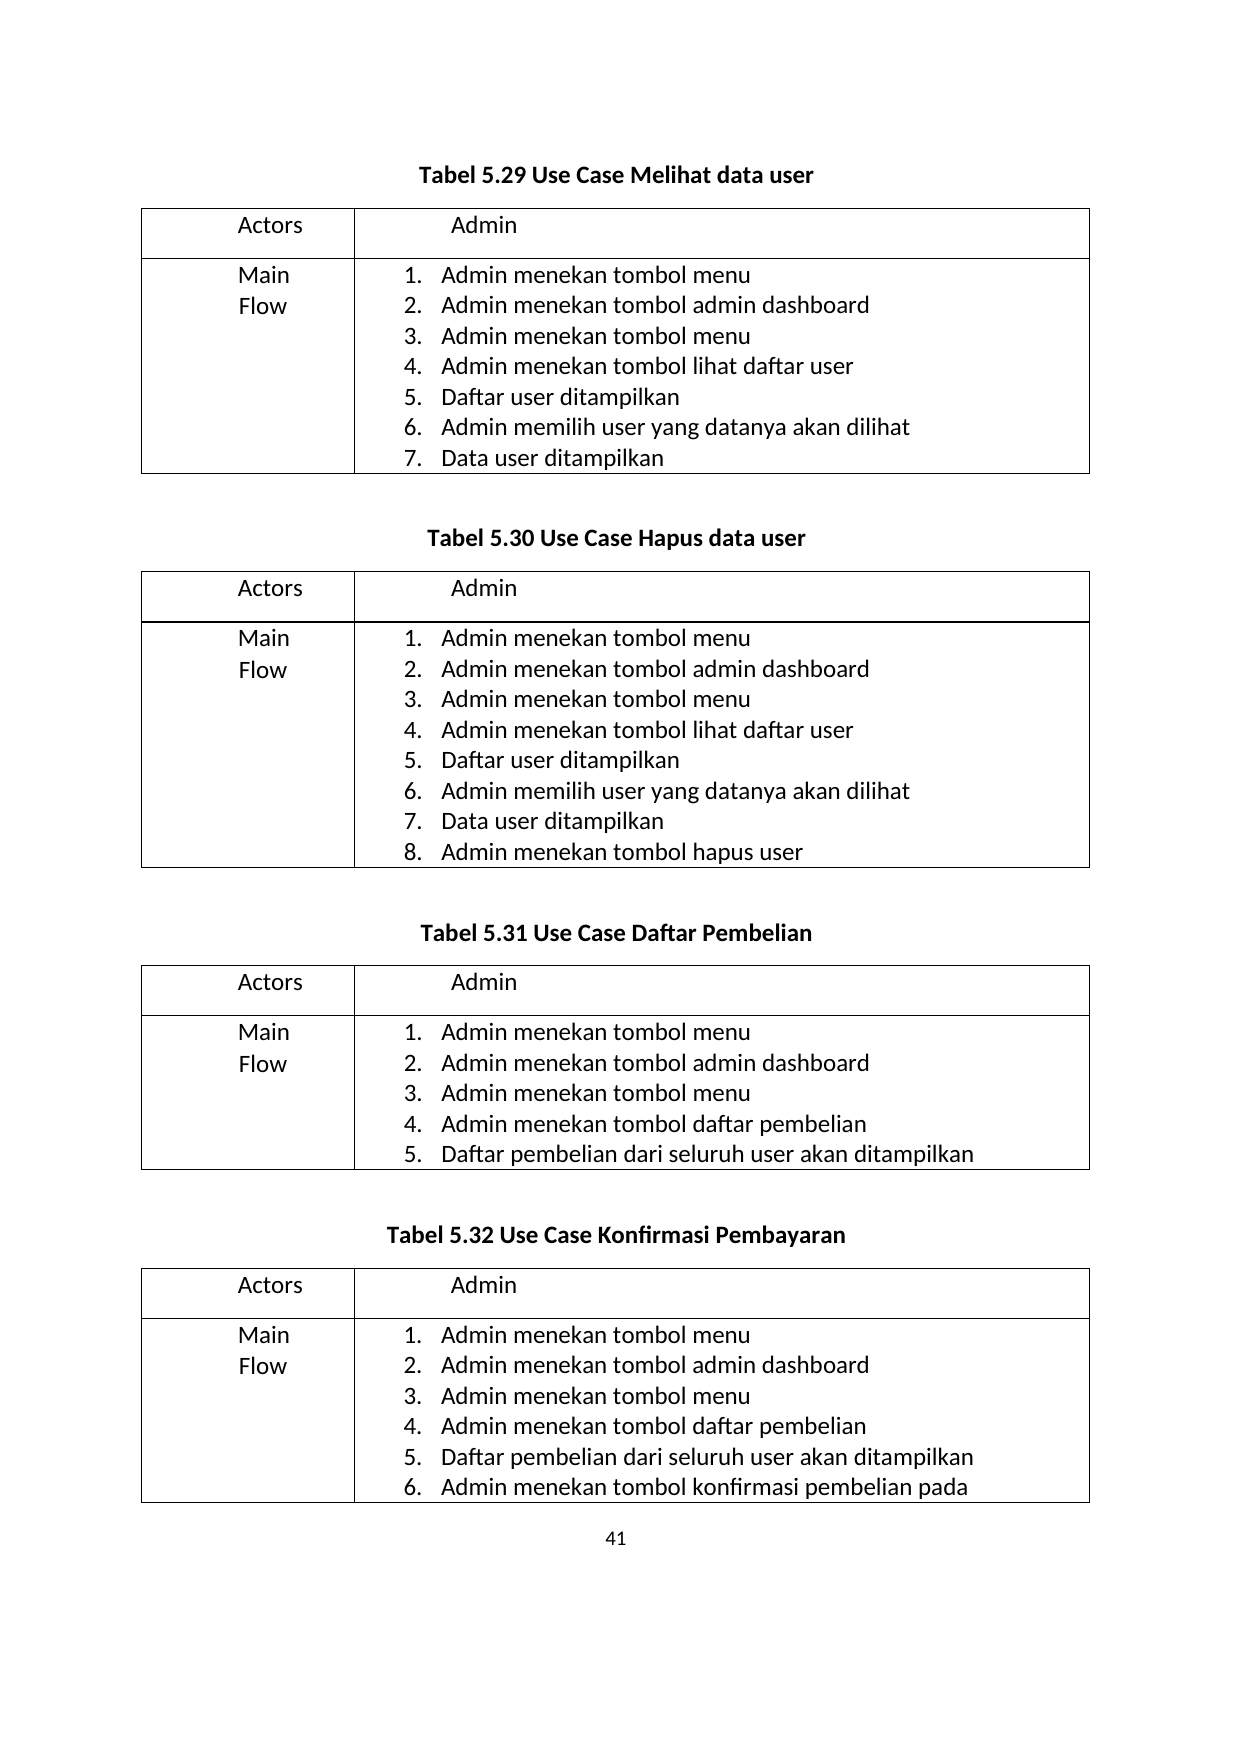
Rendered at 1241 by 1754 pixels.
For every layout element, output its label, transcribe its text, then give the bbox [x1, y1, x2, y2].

table_header Admin [355, 572, 1089, 621]
table_cell Main Flow [142, 259, 354, 472]
table_header Actors [142, 572, 354, 621]
table_header Admin [355, 1269, 1089, 1318]
table_cell Admin menekan tombol menu Admin menekan tombol admin dashboard Admin menekan tombol menu Admin menekan tombol daftar pembelian Daftar pembelian dari seluruh user akan ditampilkan [355, 1016, 1089, 1169]
table_header Admin [355, 966, 1089, 1015]
table_cell Main Flow [142, 623, 354, 867]
text Tabel 5.30 Use Case Hapus data user [141, 523, 1092, 553]
table_cell Admin menekan tombol menu Admin menekan tombol admin dashboard Admin menekan tombol menu Admin menekan tombol lihat daftar user Daftar user ditampilkan Admin memilih user yang datanya akan dilihat Data user ditampilkan Admin menekan tombol hapus user [355, 623, 1089, 867]
table_header Admin [355, 209, 1089, 258]
text Tabel 5.31 Use Case Daftar Pembelian [141, 917, 1092, 947]
table_cell Main Flow [142, 1016, 354, 1169]
table_header Actors [142, 1269, 354, 1318]
table_header Actors [142, 209, 354, 258]
text Tabel 5.29 Use Case Melihat data user [141, 159, 1092, 189]
text Tabel 5.32 Use Case Konfirmasi Pembayaran [141, 1219, 1092, 1250]
table_cell Main Flow [142, 1319, 354, 1502]
table_header Actors [142, 966, 354, 1015]
table_cell Admin menekan tombol menu Admin menekan tombol admin dashboard Admin menekan tombol menu Admin menekan tombol lihat daftar user Daftar user ditampilkan Admin memilih user yang datanya akan dilihat Data user ditampilkan [355, 259, 1089, 472]
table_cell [355, 1319, 1089, 1502]
